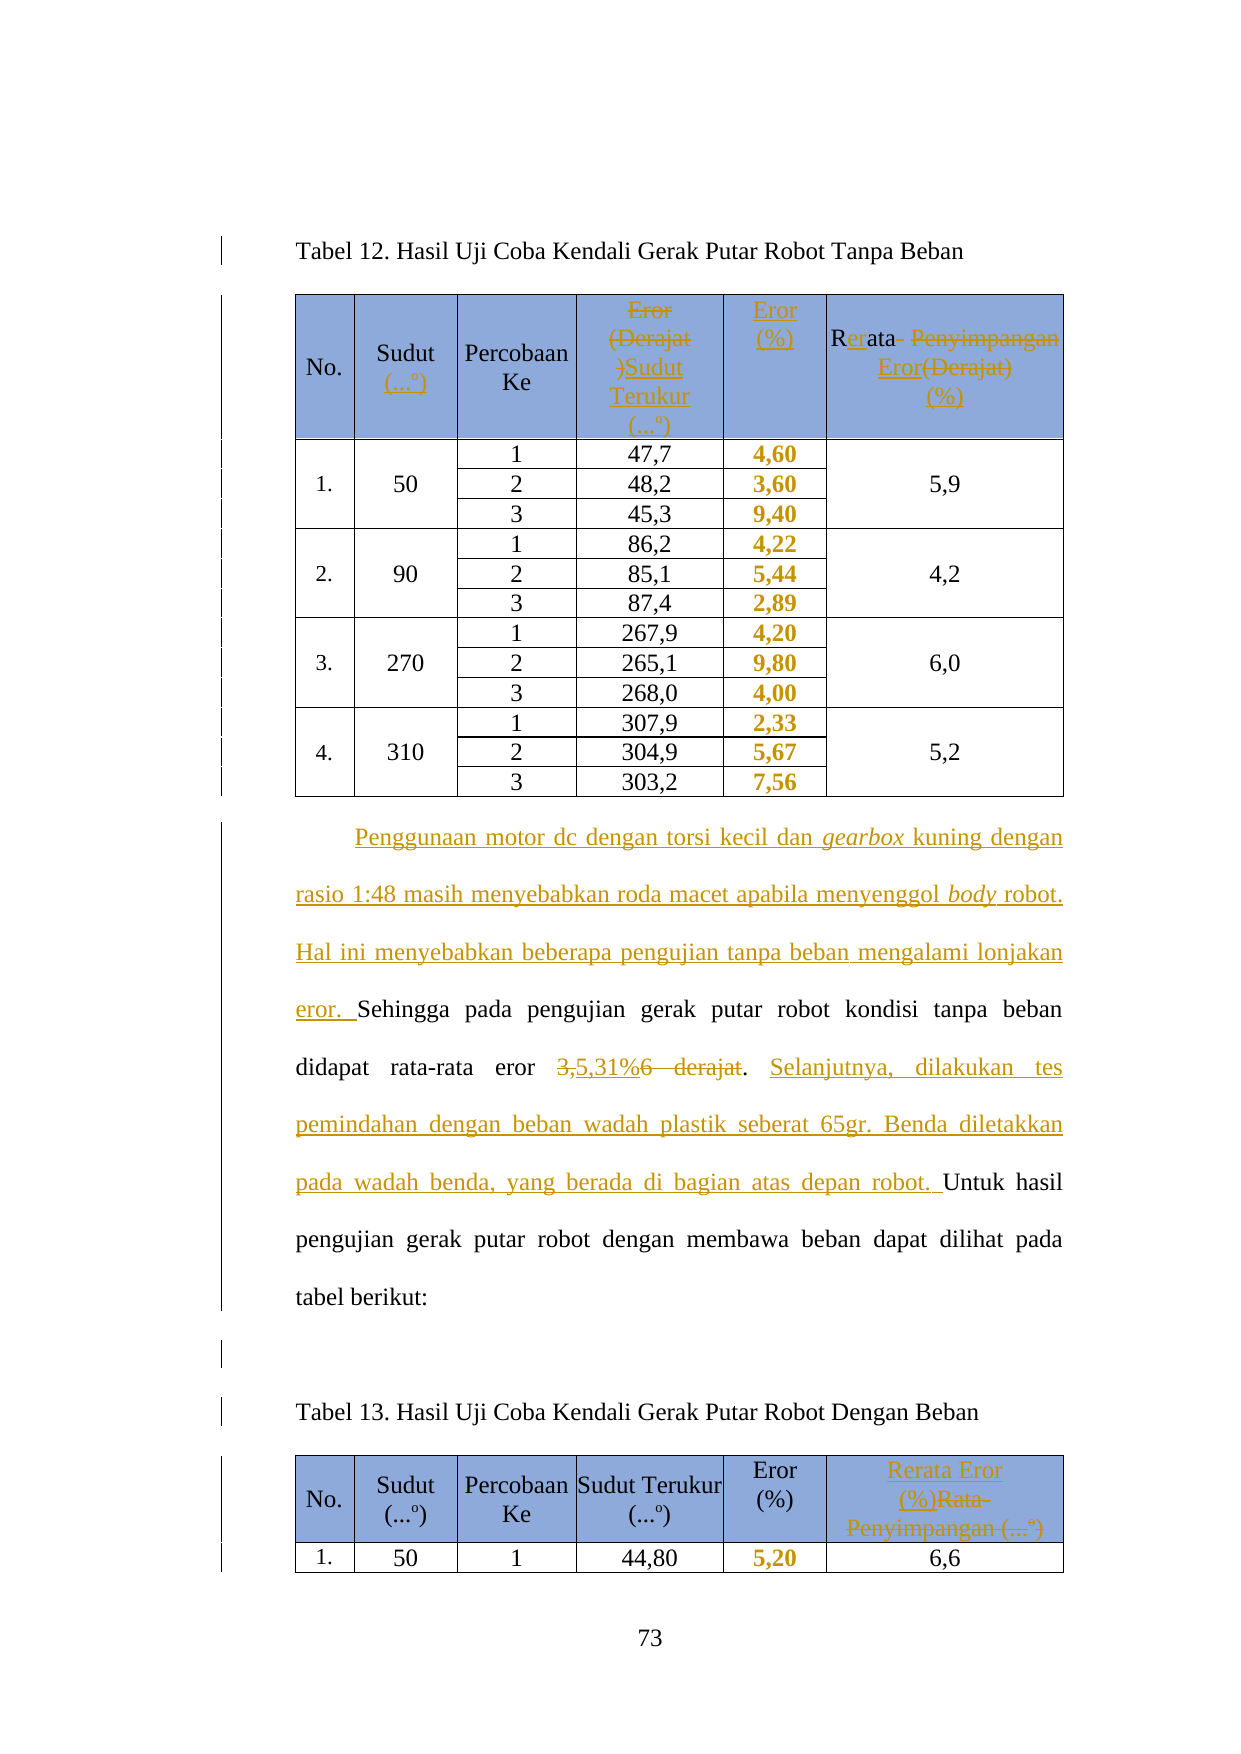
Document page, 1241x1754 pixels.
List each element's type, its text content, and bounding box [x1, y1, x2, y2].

table_cell 44,80 [577, 1543, 723, 1572]
text Sehingga pada pengujian gerak putar robot kondisi tanpa beban didapat rata-rata eror . Untuk hasil pengujian gerak putar robot dengan membawa beban dapat dilihat pada tabel berikut: [295, 905, 1063, 962]
table_cell 303,2 [577, 767, 723, 796]
table_cell 3. [296, 618, 354, 707]
table_cell 2,33 [724, 708, 826, 736]
table_cell 4,22 [724, 529, 826, 558]
table_header [577, 295, 723, 438]
text Sehingga pada pengujian gerak putar robot kondisi tanpa beban didapat rata-rata eror . Untuk hasil pengujian gerak putar robot dengan membawa beban dapat dilihat pada tabel berikut: [295, 963, 1063, 1134]
table_cell 47,7 [577, 440, 723, 468]
table_header Eror (%) [724, 1456, 826, 1542]
table_cell 3 [458, 499, 576, 528]
table_header Sudut [355, 295, 457, 438]
table_cell 3 [458, 678, 576, 707]
table_cell 307,9 [577, 708, 723, 736]
table_cell 1 [458, 440, 576, 468]
table_cell 3 [458, 767, 576, 796]
table_header [724, 295, 826, 438]
text Tabel . Hasil Uji Coba Kendali Gerak Putar Robot Tanpa Beban [295, 236, 1063, 265]
table_cell 4. [296, 708, 354, 796]
table_cell 5,2 [827, 708, 1063, 796]
table_cell 86,2 [577, 529, 723, 558]
table_cell 1 [458, 1543, 576, 1572]
table_cell 270 [355, 618, 457, 707]
table_cell 2 [458, 648, 576, 677]
table_cell 265,1 [577, 648, 723, 677]
table_cell 9,40 [724, 499, 826, 528]
table_cell 1 [458, 529, 576, 558]
table_cell 4,00 [724, 678, 826, 707]
table_cell 1. [296, 1543, 354, 1572]
table_cell 50 [355, 440, 457, 528]
table_cell 2 [458, 469, 576, 498]
table_header Percobaan Ke [458, 295, 576, 438]
table_header Sudut Terukur (...o) [577, 1456, 723, 1542]
table_cell 5,20 [724, 1543, 826, 1572]
table_header No. [296, 295, 354, 438]
table_header Sudut (...o) [355, 1456, 457, 1542]
table_cell 6,0 [827, 618, 1063, 707]
table_cell 45,3 [577, 499, 723, 528]
text Sehingga pada pengujian gerak putar robot kondisi tanpa beban didapat rata-rata eror . Untuk hasil pengujian gerak putar robot dengan membawa beban dapat dilihat pada tabel berikut: [295, 822, 1063, 904]
table_cell 1 [458, 618, 576, 647]
table_cell 310 [355, 708, 457, 796]
table_cell 3 [458, 589, 576, 617]
text Tabel . Hasil Uji Coba Kendali Gerak Putar Robot Dengan Beban [295, 1397, 1063, 1426]
table_header [827, 1456, 1063, 1542]
table_cell 9,80 [724, 648, 826, 677]
table_cell 267,9 [577, 618, 723, 647]
table_cell 4,20 [724, 618, 826, 647]
table_cell 2. [296, 529, 354, 617]
table_cell 304,9 [577, 738, 723, 766]
table_cell 2 [458, 559, 576, 587]
table_cell 3,60 [724, 469, 826, 498]
table_cell 5,9 [827, 440, 1063, 528]
text Sehingga pada pengujian gerak putar robot kondisi tanpa beban didapat rata-rata eror . Untuk hasil pengujian gerak putar robot dengan membawa beban dapat dilihat pada tabel berikut: [295, 1135, 1063, 1311]
table_cell 90 [355, 529, 457, 617]
table_header Percobaan Ke [458, 1456, 576, 1542]
table_cell 2 [458, 738, 576, 766]
table_cell 5,44 [724, 559, 826, 587]
table_cell 1. [296, 440, 354, 528]
table_cell 5,67 [724, 738, 826, 766]
table_cell 2,89 [724, 589, 826, 617]
table_cell 1 [458, 708, 576, 736]
table_cell 7,56 [724, 767, 826, 796]
table_header Rata [827, 295, 1063, 438]
table_cell 85,1 [577, 559, 723, 587]
table_cell 4,2 [827, 529, 1063, 617]
table_cell 6,6 [827, 1543, 1063, 1572]
table_cell 48,2 [577, 469, 723, 498]
table_cell 268,0 [577, 678, 723, 707]
table_cell 50 [355, 1543, 457, 1572]
table_header No. [296, 1456, 354, 1542]
table_cell 87,4 [577, 589, 723, 617]
table_cell 4,60 [724, 440, 826, 468]
